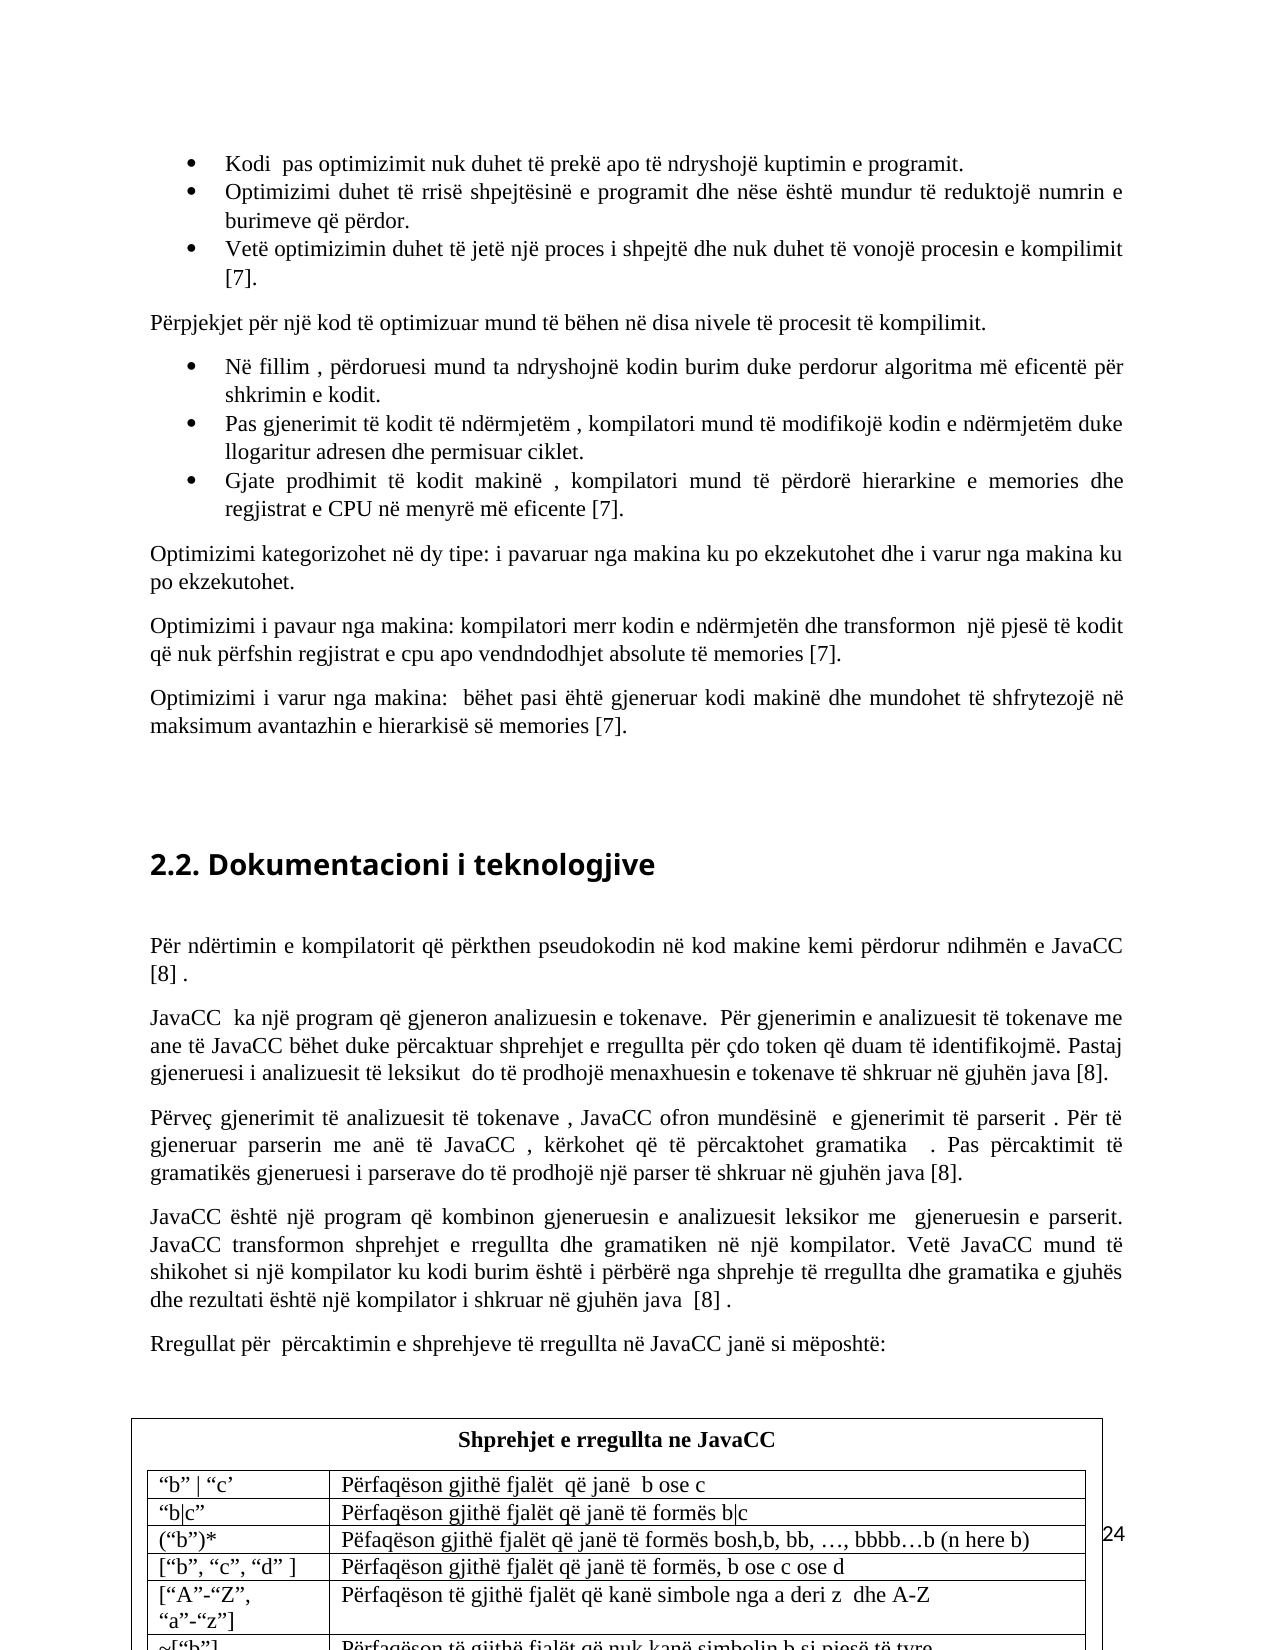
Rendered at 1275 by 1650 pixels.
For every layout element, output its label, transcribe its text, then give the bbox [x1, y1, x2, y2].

text Për ndërtimin e kompilatorit që përkthen pseudokodin në kod makine kemi përdorur ndihmën e JavaCC [8] . [150, 932, 1125, 986]
list Vetë optimizimin duhet të jetë një proces i shpejtë dhe nuk duhet të vonojë procesin e kompilimit [7]. [187, 235, 1125, 290]
list Gjate prodhimit të kodit makinë , kompilatori mund të përdorë hierarkine e memories dhe regjistrat e CPU në menyrë më eficente [7]. [187, 467, 1125, 522]
text Optimizimi kategorizohet në dy tipe: i pavaruar nga makina ku po ekzekutohet dhe i varur nga makina ku po ekzekutohet. [150, 540, 1125, 594]
list Optimizimi duhet të rrisë shpejtësinë e programit dhe nëse është mundur të reduktojë numrin e burimeve që përdor. [187, 178, 1125, 233]
list Pas gjenerimit të kodit të ndërmjetëm , kompilatori mund të modifikojë kodin e ndërmjetëm duke llogaritur adresen dhe permisuar ciklet. [187, 410, 1125, 465]
text Përpjekjet për një kod të optimizuar mund të bëhen në disa nivele të procesit të kompilimit. [150, 309, 1125, 335]
text JavaCC është një program që kombinon gjeneruesin e analizuesit leksikor me gjeneruesin e parserit. JavaCC transformon shprehjet e rregullta dhe gramatiken në një kompilator. Vetë JavaCC mund të shikohet si një kompilator ku kodi burim është i përbërë nga shprehje të rregullta dhe gramatika e gjuhës dhe rezultati është një kompilator i shkruar në gjuhën java [8] . [150, 1203, 1125, 1312]
text JavaCC ka një program që gjeneron analizuesin e tokenave. Për gjenerimin e analizuesit të tokenave me ane të JavaCC bëhet duke përcaktuar shprehjet e rregullta për çdo token që duam të identifikojmë. Pastaj gjeneruesi i analizuesit të leksikut do të prodhojë menaxhuesin e tokenave të shkruar në gjuhën java [8]. [150, 1004, 1125, 1086]
text Përveç gjenerimit të analizuesit të tokenave , JavaCC ofron mundësinë e gjenerimit të parserit . Për të gjeneruar parserin me anë të JavaCC , kërkohet që të përcaktohet gramatika . Pas përcaktimit të gramatikës gjeneruesi i parserave do të prodhojë një parser të shkruar në gjuhën java [8]. [150, 1104, 1125, 1185]
text Rregullat për përcaktimin e shprehjeve të rregullta në JavaCC janë si mëposhtë: [150, 1330, 1125, 1357]
list Në fillim , përdoruesi mund ta ndryshojnë kodin burim duke perdorur algoritma më eficentë për shkrimin e kodit. [187, 353, 1125, 408]
subtitle 2.2. Dokumentacioni i teknologjive [150, 844, 1125, 884]
text Optimizimi i pavaur nga makina: kompilatori merr kodin e ndërmjetën dhe transformon një pjesë të kodit që nuk përfshin regjistrat e cpu apo vendndodhjet absolute të memories [7]. [150, 612, 1125, 666]
list Kodi pas optimizimit nuk duhet të prekë apo të ndryshojë kuptimin e programit. [187, 150, 1125, 176]
text Optimizimi i varur nga makina: bëhet pasi ëhtë gjeneruar kodi makinë dhe mundohet të shfrytezojë në maksimum avantazhin e hierarkisë së memories [7]. [150, 684, 1125, 738]
